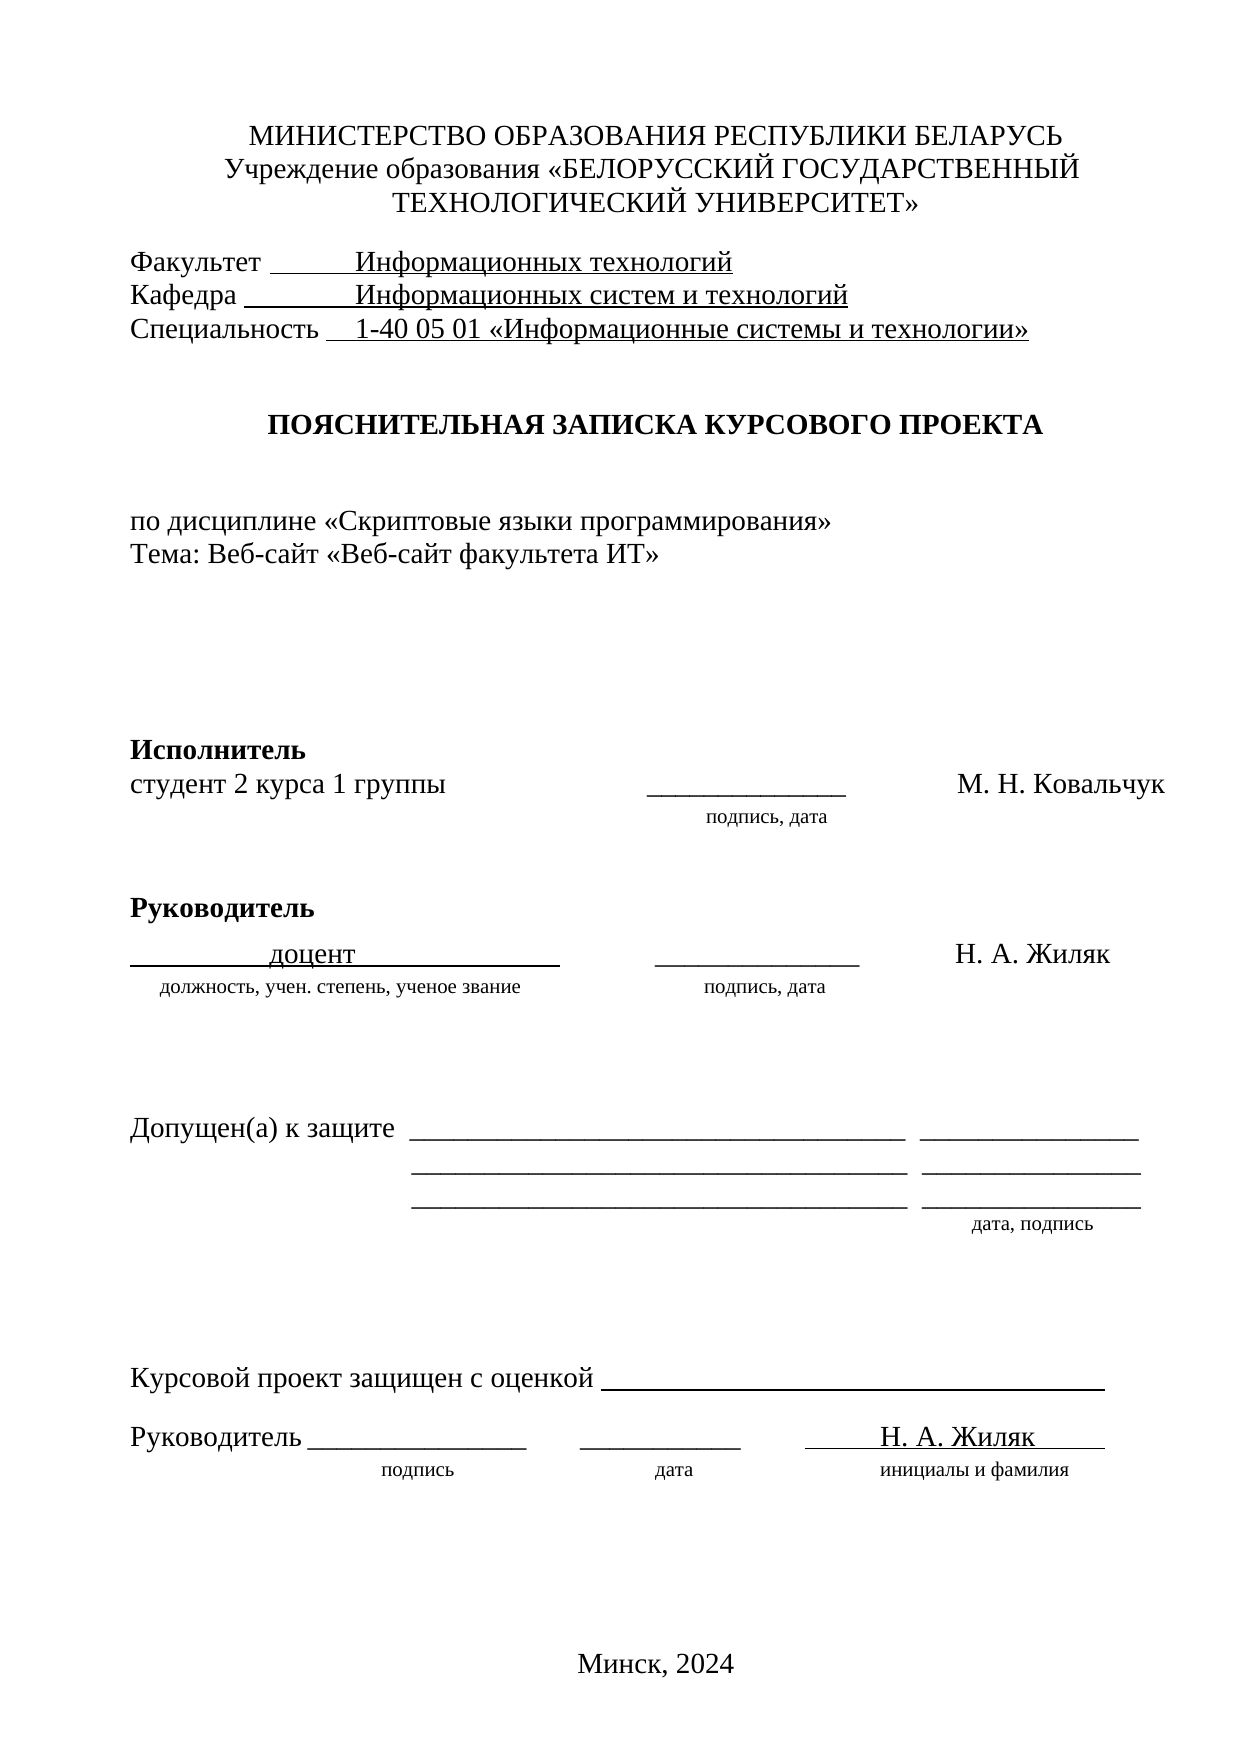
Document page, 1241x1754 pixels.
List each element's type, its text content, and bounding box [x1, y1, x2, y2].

text подпись, дата [130, 804, 1181, 828]
text подпись дата инициалы и фамилия [130, 1457, 1181, 1481]
text Исполнитель [130, 732, 1181, 766]
text Тема: Веб-сайт «Веб-сайт факультета ИТ» [130, 536, 1181, 570]
text студент 2 курса 1 группы ______________ М. Н. Ковальчук [130, 766, 1181, 799]
text дата, подпись [130, 1211, 1181, 1235]
text доцент ______________ Н. А. Жиляк [130, 936, 1181, 970]
text Специальность 1-40 05 01 «Информационные системы и технологии» [130, 311, 1181, 344]
text Кафедра Информационных систем и технологий [130, 277, 1181, 311]
text Руководитель _______________ ___________ Н. А. Жиляк [130, 1419, 1181, 1452]
text Курсовой проект защищен с оценкой [130, 1360, 1181, 1394]
text __________________________________ _______________ [130, 1144, 1181, 1178]
text Факультет Информационных технологий [130, 244, 1181, 277]
text Допущен(а) к защите __________________________________ _______________ [130, 1111, 1181, 1144]
text МИНИСТЕРСТВО ОБРАЗОВАНИЯ РЕСПУБЛИКИ БЕЛАРУСЬ Учреждение образования «БЕЛОРУССКИЙ ГОСУДАРСТВЕННЫЙ ТЕХНОЛОГИЧЕСКИЙ УНИВЕРСИТЕТ» [130, 118, 1181, 219]
text __________________________________ _______________ [130, 1178, 1181, 1211]
text ПОЯСНИТЕЛЬНАЯ ЗАПИСКА КУРСОВОГО ПРОЕКТА [130, 407, 1181, 440]
text по дисциплине «Скриптовые языки программирования» [130, 503, 1181, 536]
text должность, учен. степень, ученое звание подпись, дата [130, 974, 1181, 998]
text Руководитель [130, 890, 1181, 924]
